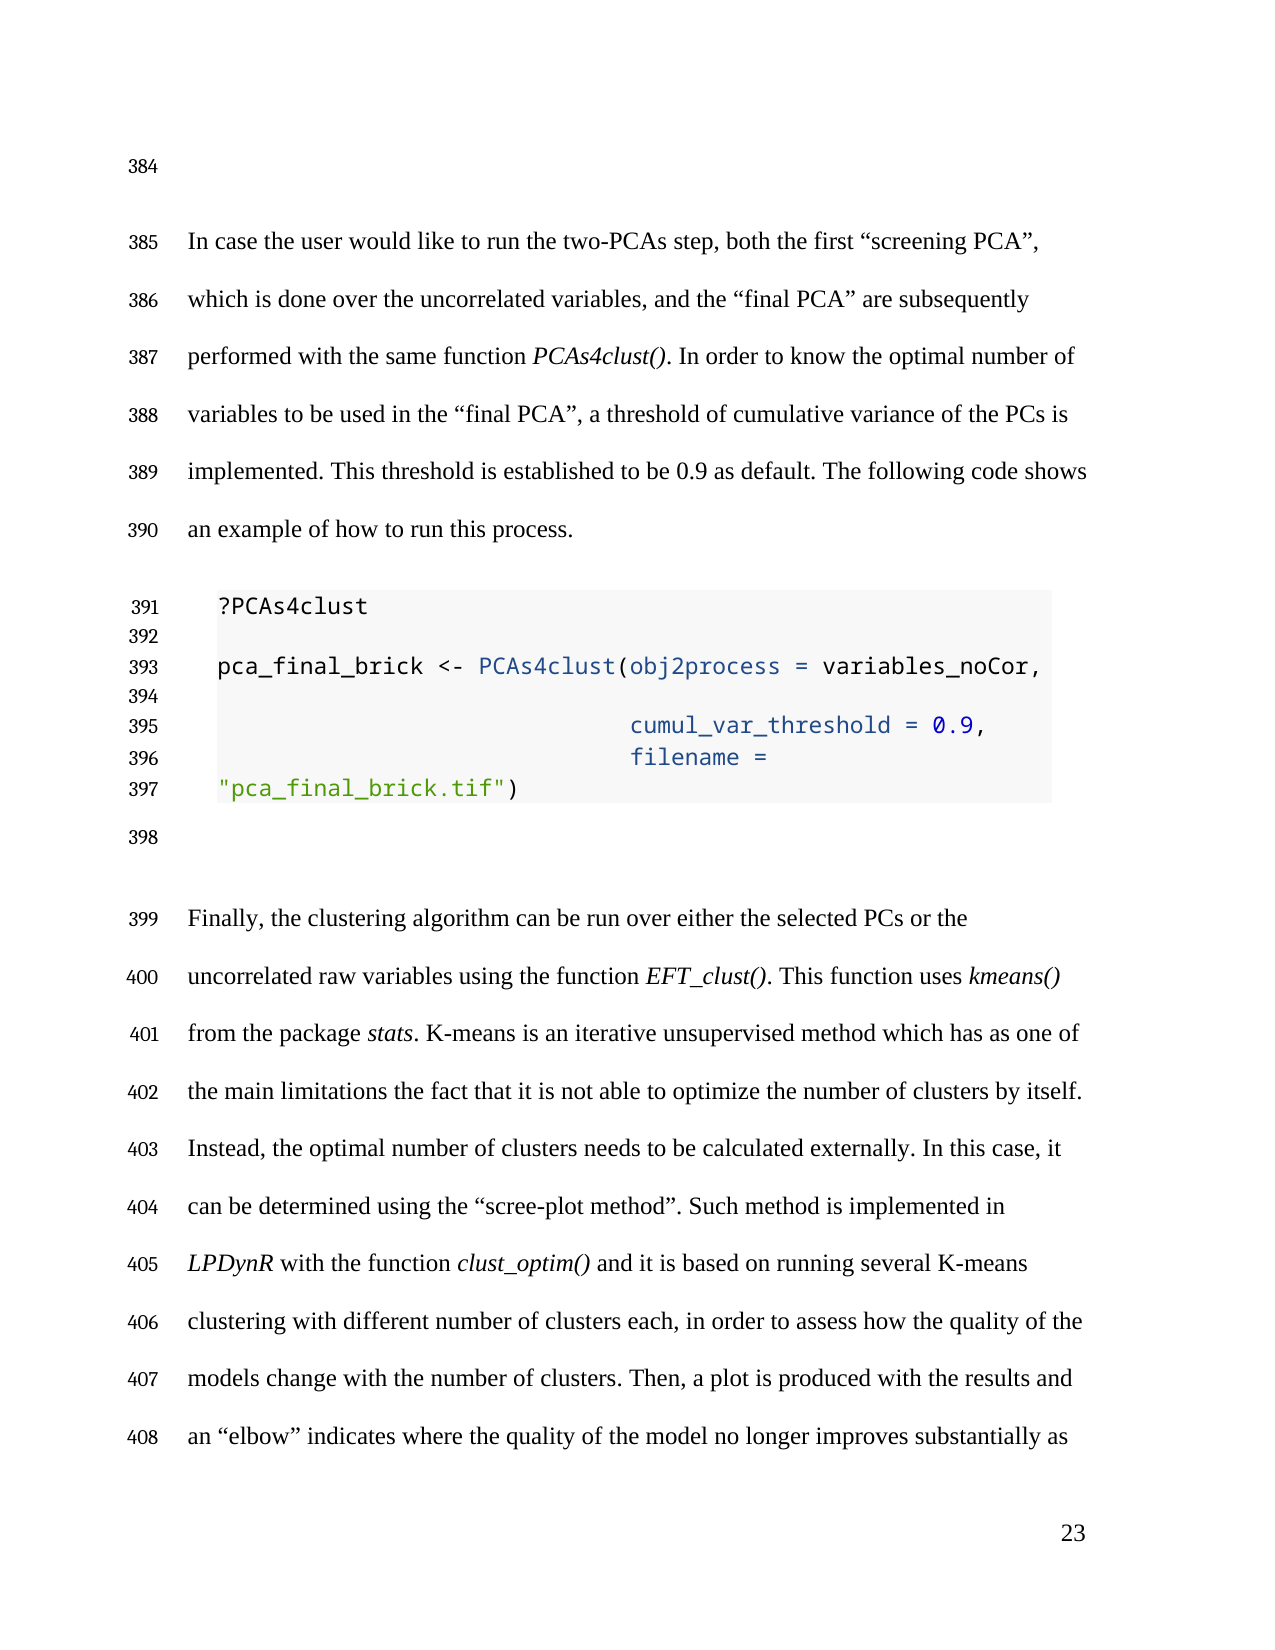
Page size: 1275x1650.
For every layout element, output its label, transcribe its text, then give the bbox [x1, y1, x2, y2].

text In case the user would like to run the two-PCAs step, both the first “screening PCA”, which is done over the uncorrelated variables, and the “final PCA” are subsequently performed with the same function PCAs4clust(). In order to know the optimal number of variables to be used in the “final PCA”, a threshold of cumulative variance of the PCs is implemented. This threshold is established to be 0.9 as default. The following code shows an example of how to run this process. [187, 226, 1087, 542]
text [187, 903, 1087, 1449]
text ?PCAs4clust pca_final_brick <- PCAs4clust(obj2process = variables_noCor, cumul_var_threshold = 0.9, filename = "pca_final_brick.tif") [217, 590, 1052, 803]
